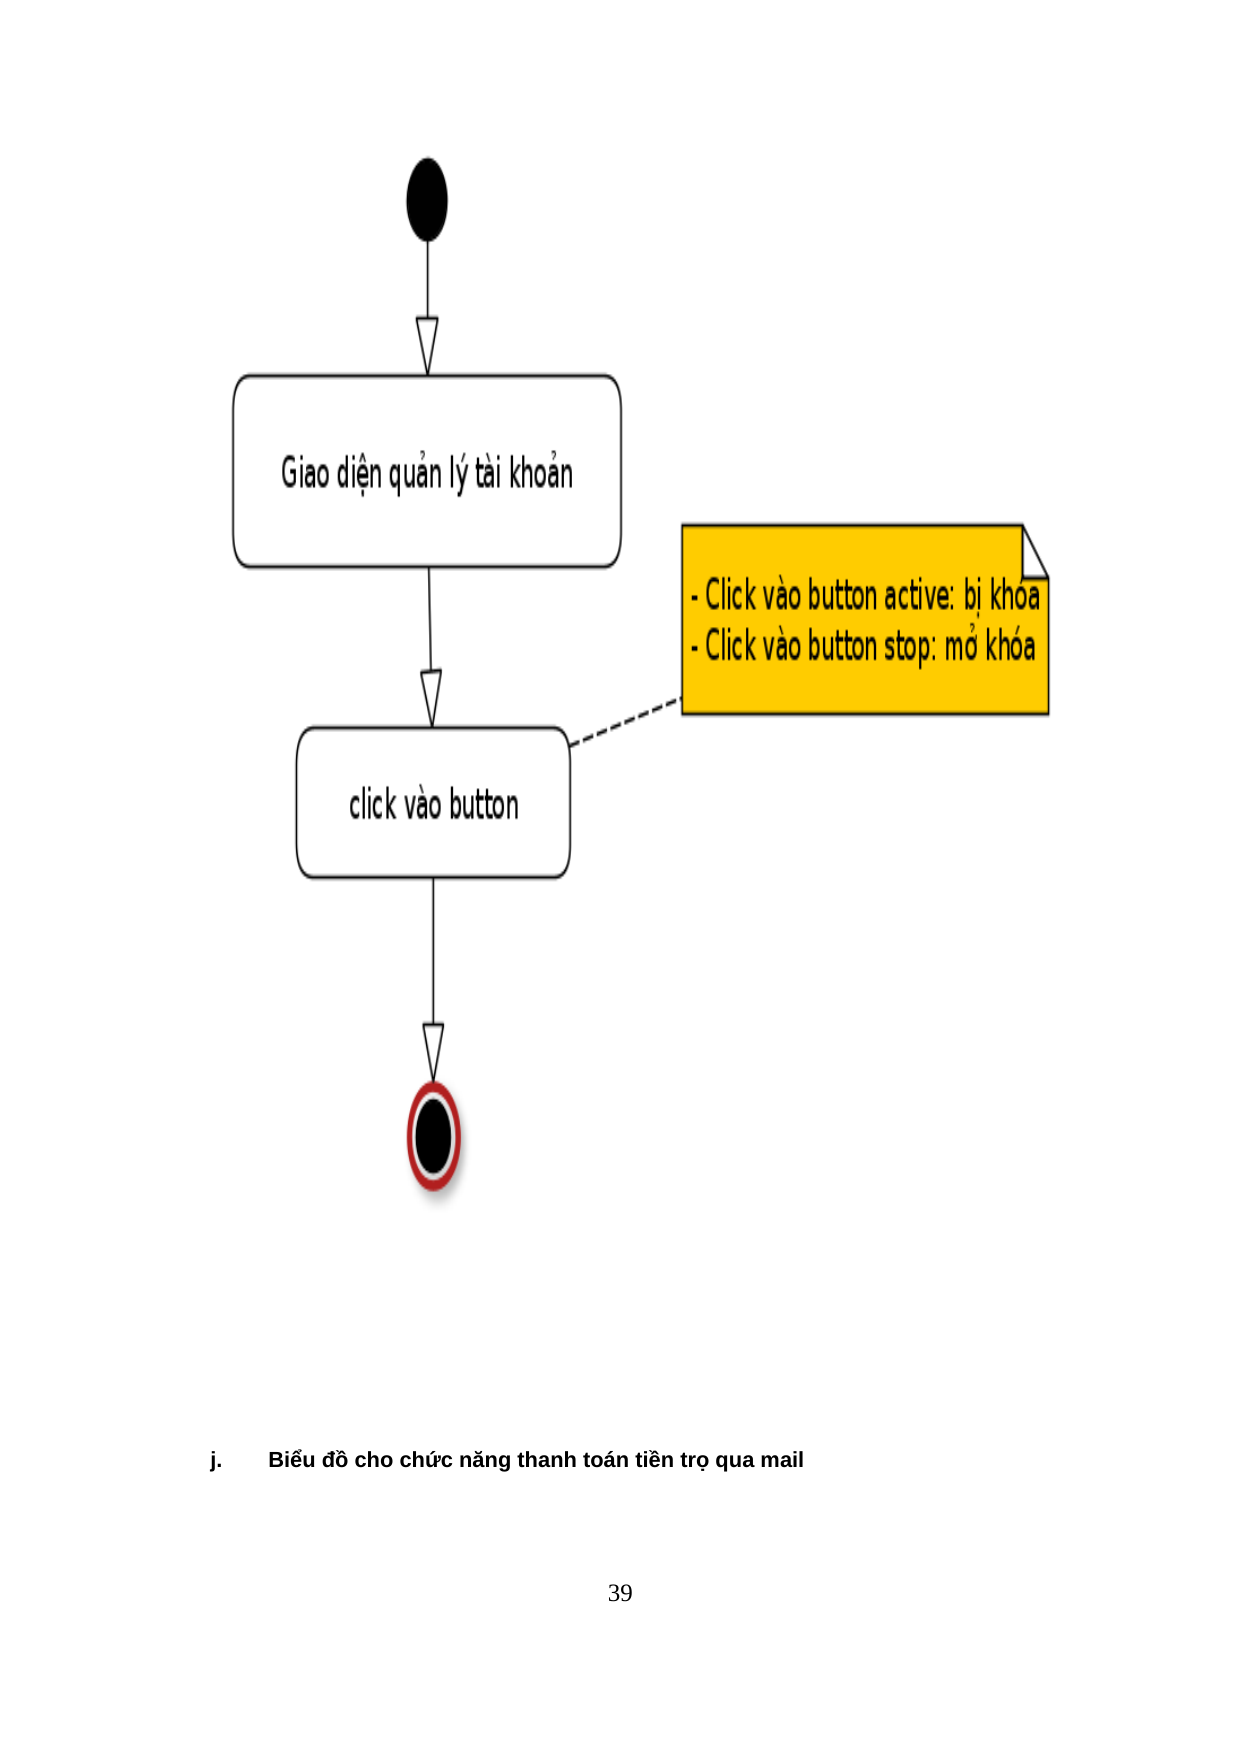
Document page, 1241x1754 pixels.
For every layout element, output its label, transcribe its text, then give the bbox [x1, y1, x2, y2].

subtitle Biểu đồ cho chức năng thanh toán tiền trọ qua mail [156, 1446, 1122, 1472]
picture [141, 143, 1099, 1383]
